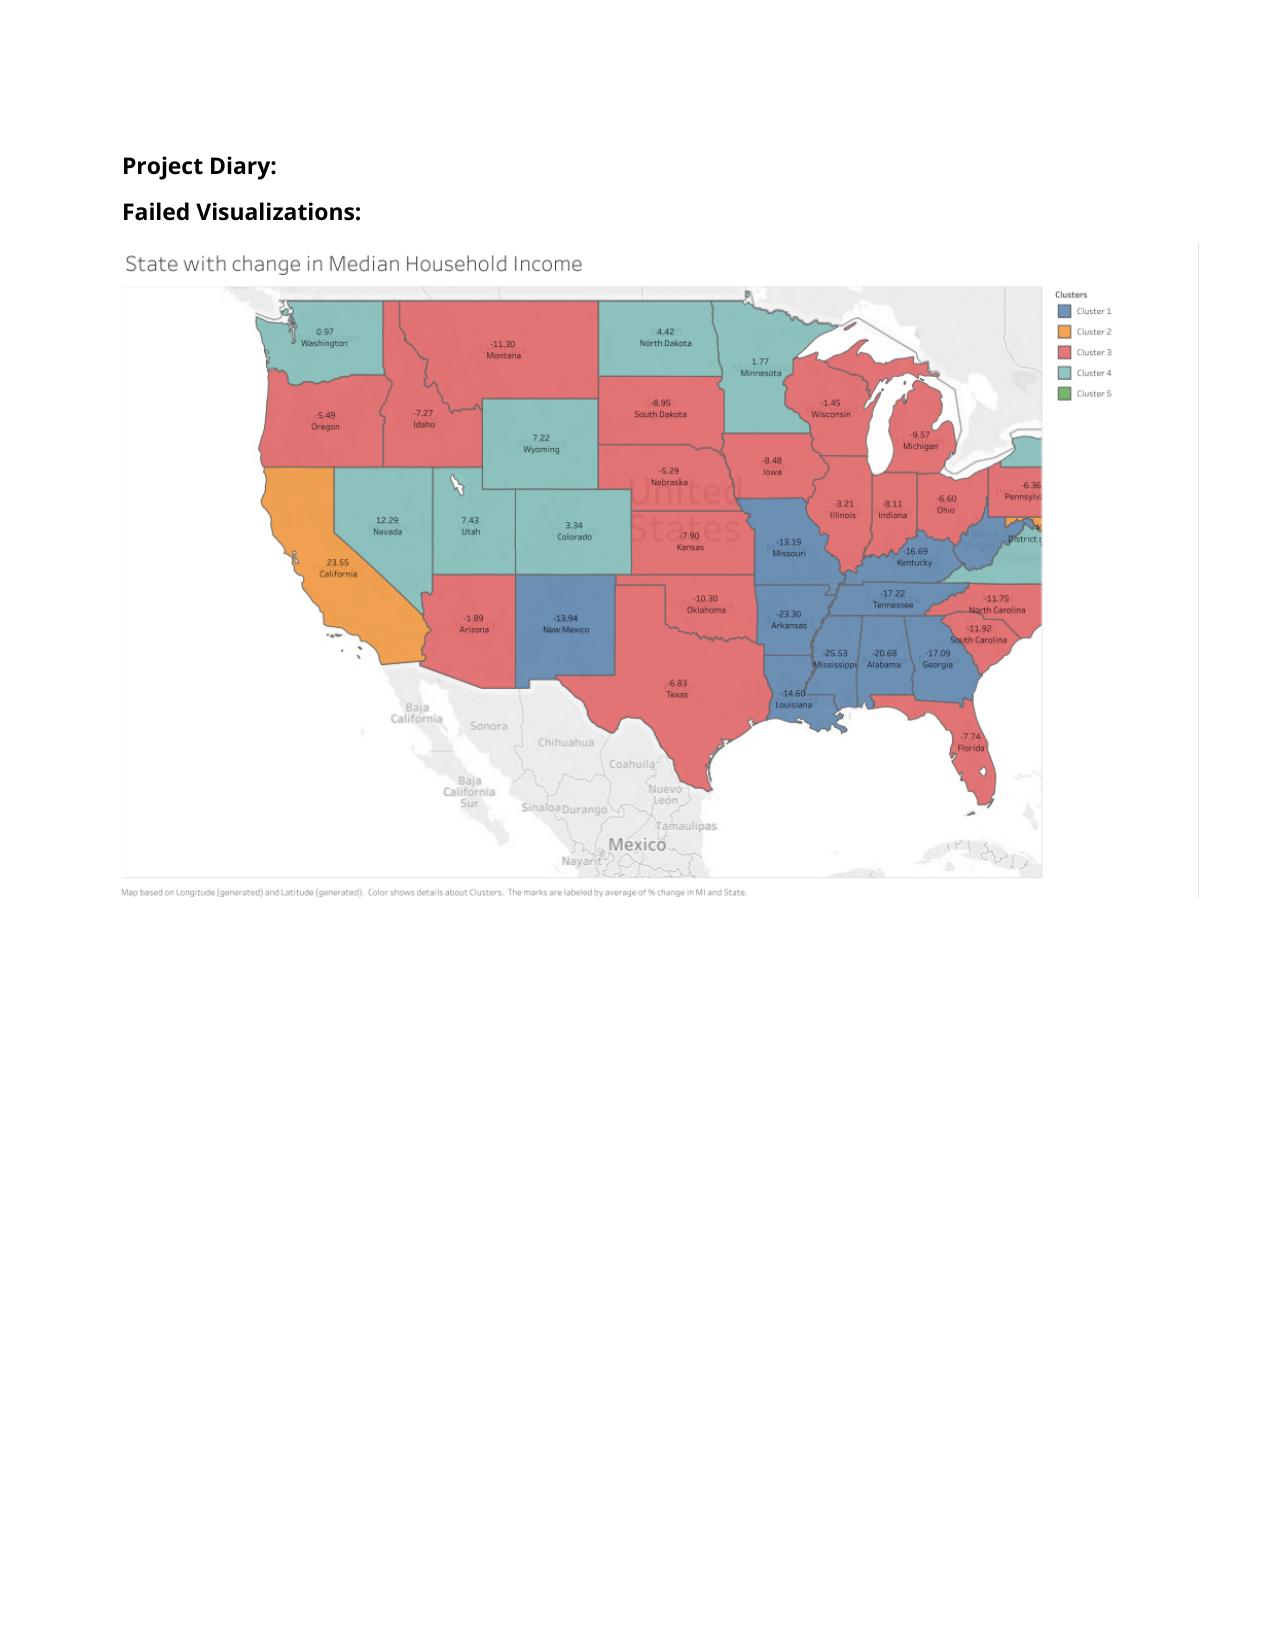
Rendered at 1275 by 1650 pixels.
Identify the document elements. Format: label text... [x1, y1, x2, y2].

text Project Diary: [47, 150, 1125, 181]
text Failed Visualizations: [47, 196, 1125, 228]
